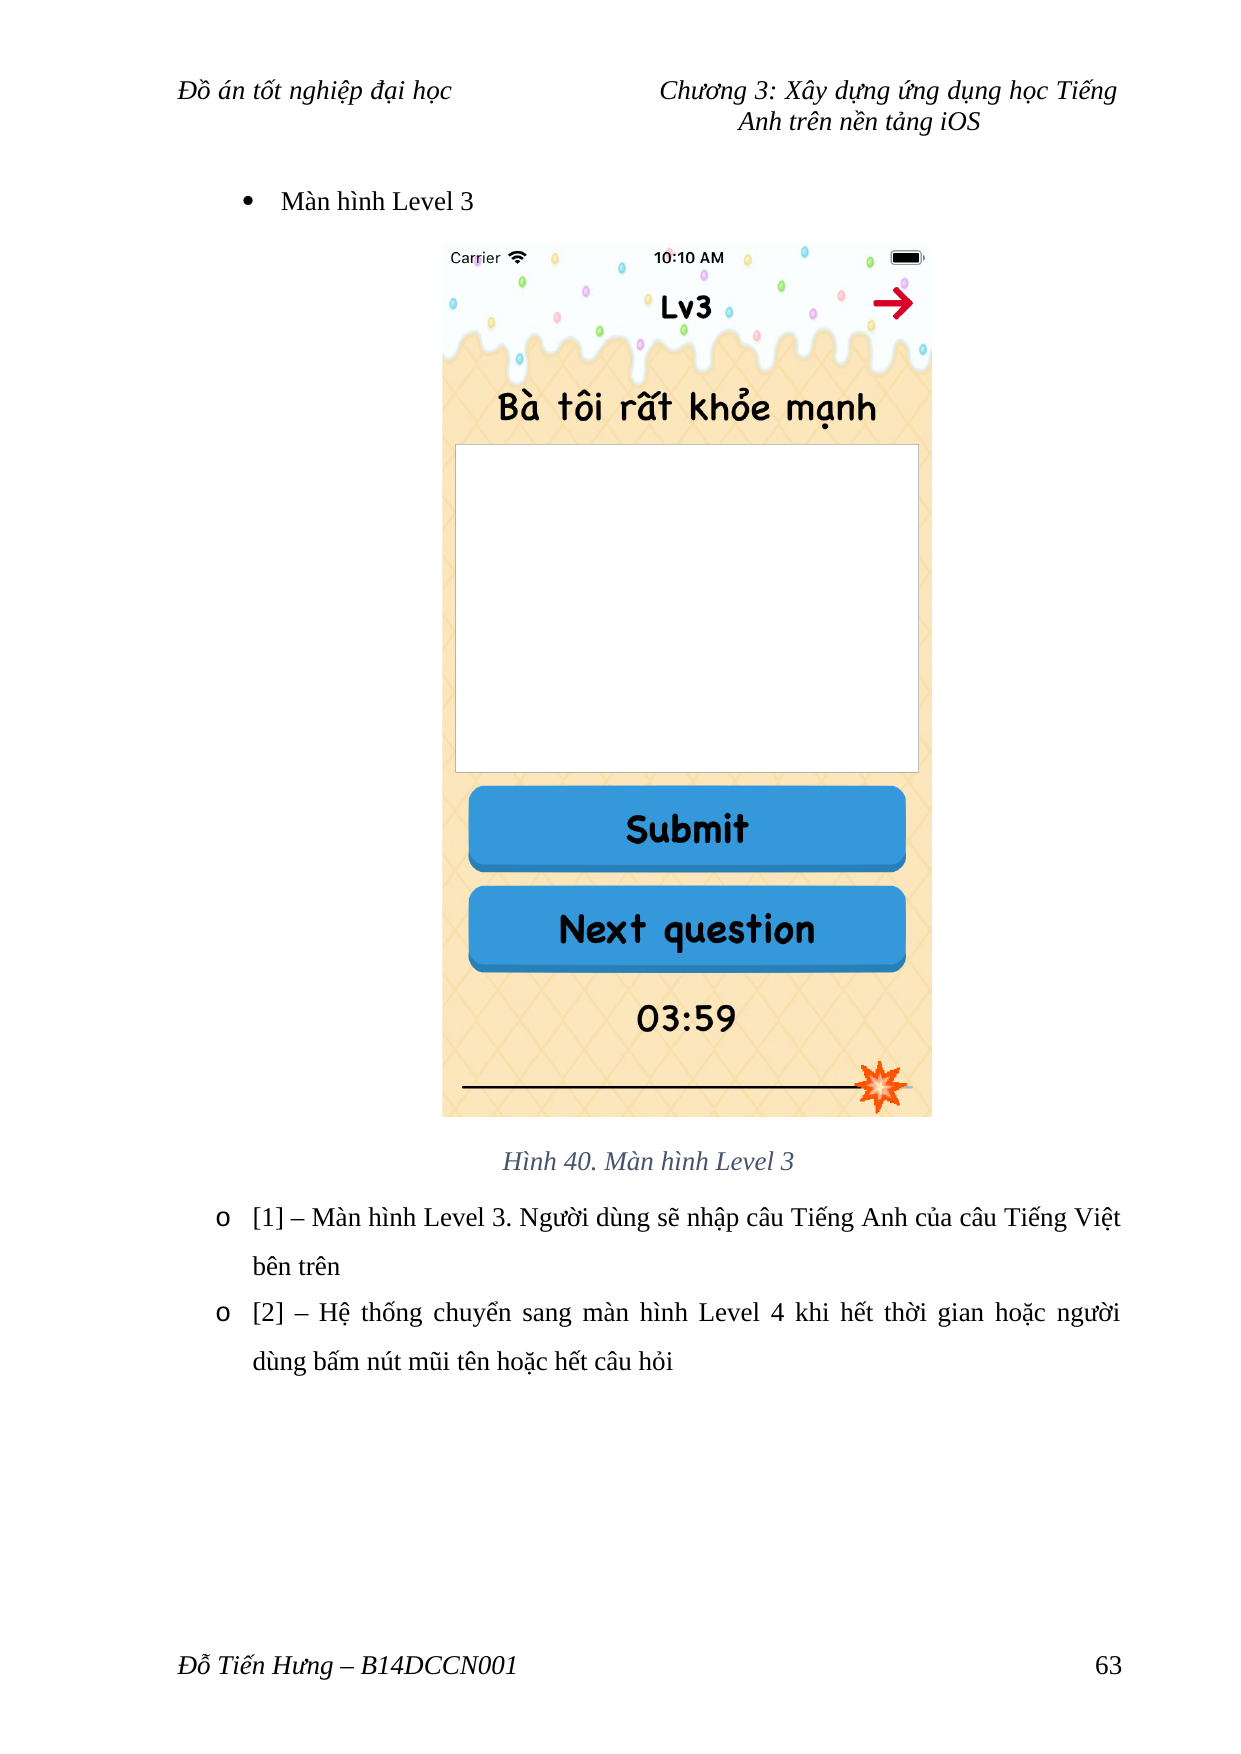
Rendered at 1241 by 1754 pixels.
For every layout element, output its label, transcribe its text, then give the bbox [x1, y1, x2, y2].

list [1] – Màn hình Level 3. Người dùng sẽ nhập câu Tiếng Anh của câu Tiếng Việt bên trên [215, 1201, 1122, 1281]
text Hình . Màn hình Level 3 [177, 1144, 1122, 1176]
picture [442, 244, 932, 1117]
list [2] – Hệ thống chuyển sang màn hình Level 4 khi hết thời gian hoặc người dùng bấm nút mũi tên hoặc hết câu hỏi [215, 1296, 1122, 1376]
list Màn hình Level 3 [243, 185, 1122, 216]
